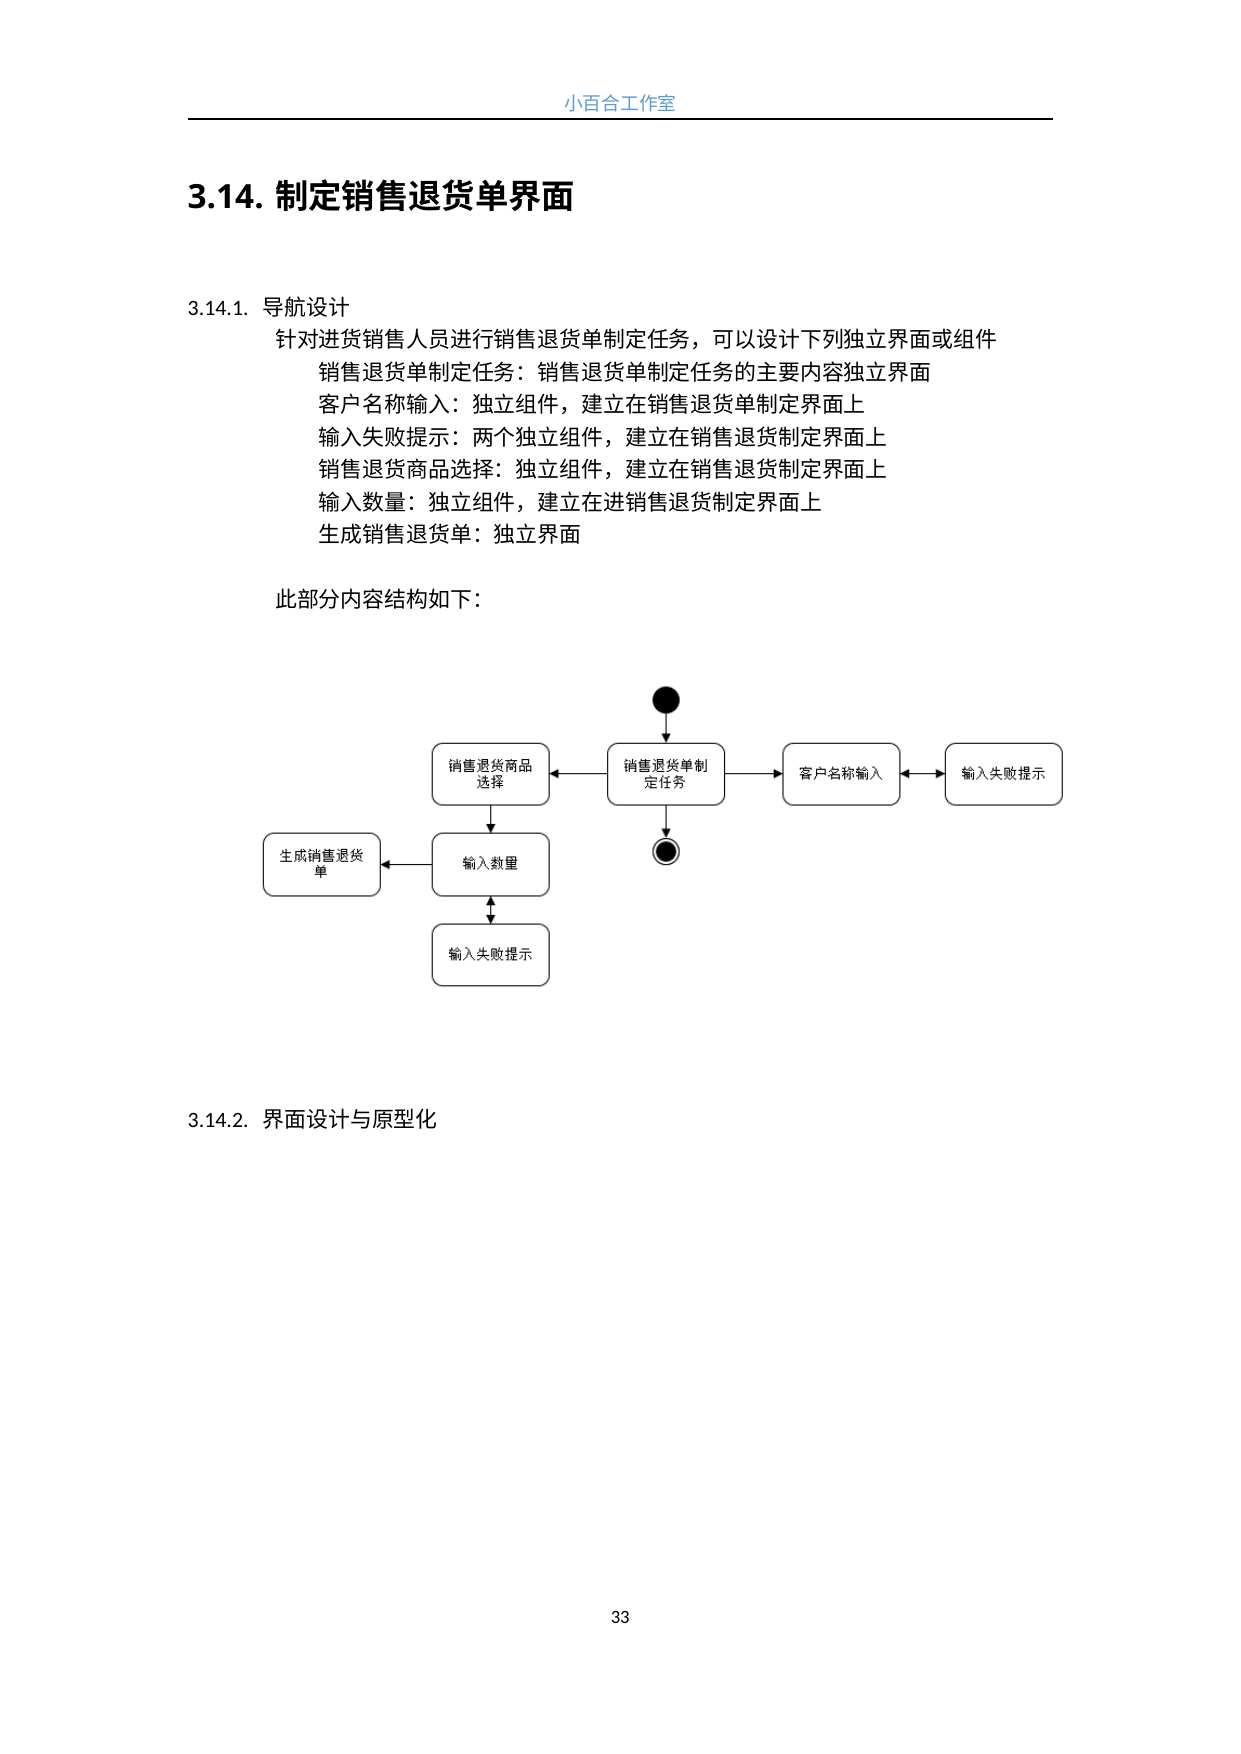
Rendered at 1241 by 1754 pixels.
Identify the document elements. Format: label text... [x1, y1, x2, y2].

text 销售退货单制定任务：销售退货单制定任务的主要内容独立界面 [306, 354, 1053, 387]
subtitle 制定销售退货单界面 [187, 162, 1053, 227]
text 客户名称输入：独立组件，建立在销售退货单制定界面上 [262, 387, 1053, 419]
text 输入数量：独立组件，建立在进销售退货制定界面上 [262, 484, 1053, 517]
list 导航设计 [187, 289, 1053, 322]
picture [225, 614, 1091, 1047]
list 此部分内容结构如下： [262, 582, 1053, 614]
text 生成销售退货单：独立界面 [306, 517, 1053, 549]
text 针对进货销售人员进行销售退货单制定任务，可以设计下列独立界面或组件 [262, 322, 1053, 354]
text 输入失败提示：两个独立组件，建立在销售退货制定界面上 [262, 419, 1053, 452]
text 销售退货商品选择：独立组件，建立在销售退货制定界面上 [262, 452, 1053, 484]
list 界面设计与原型化 [187, 1102, 1053, 1134]
